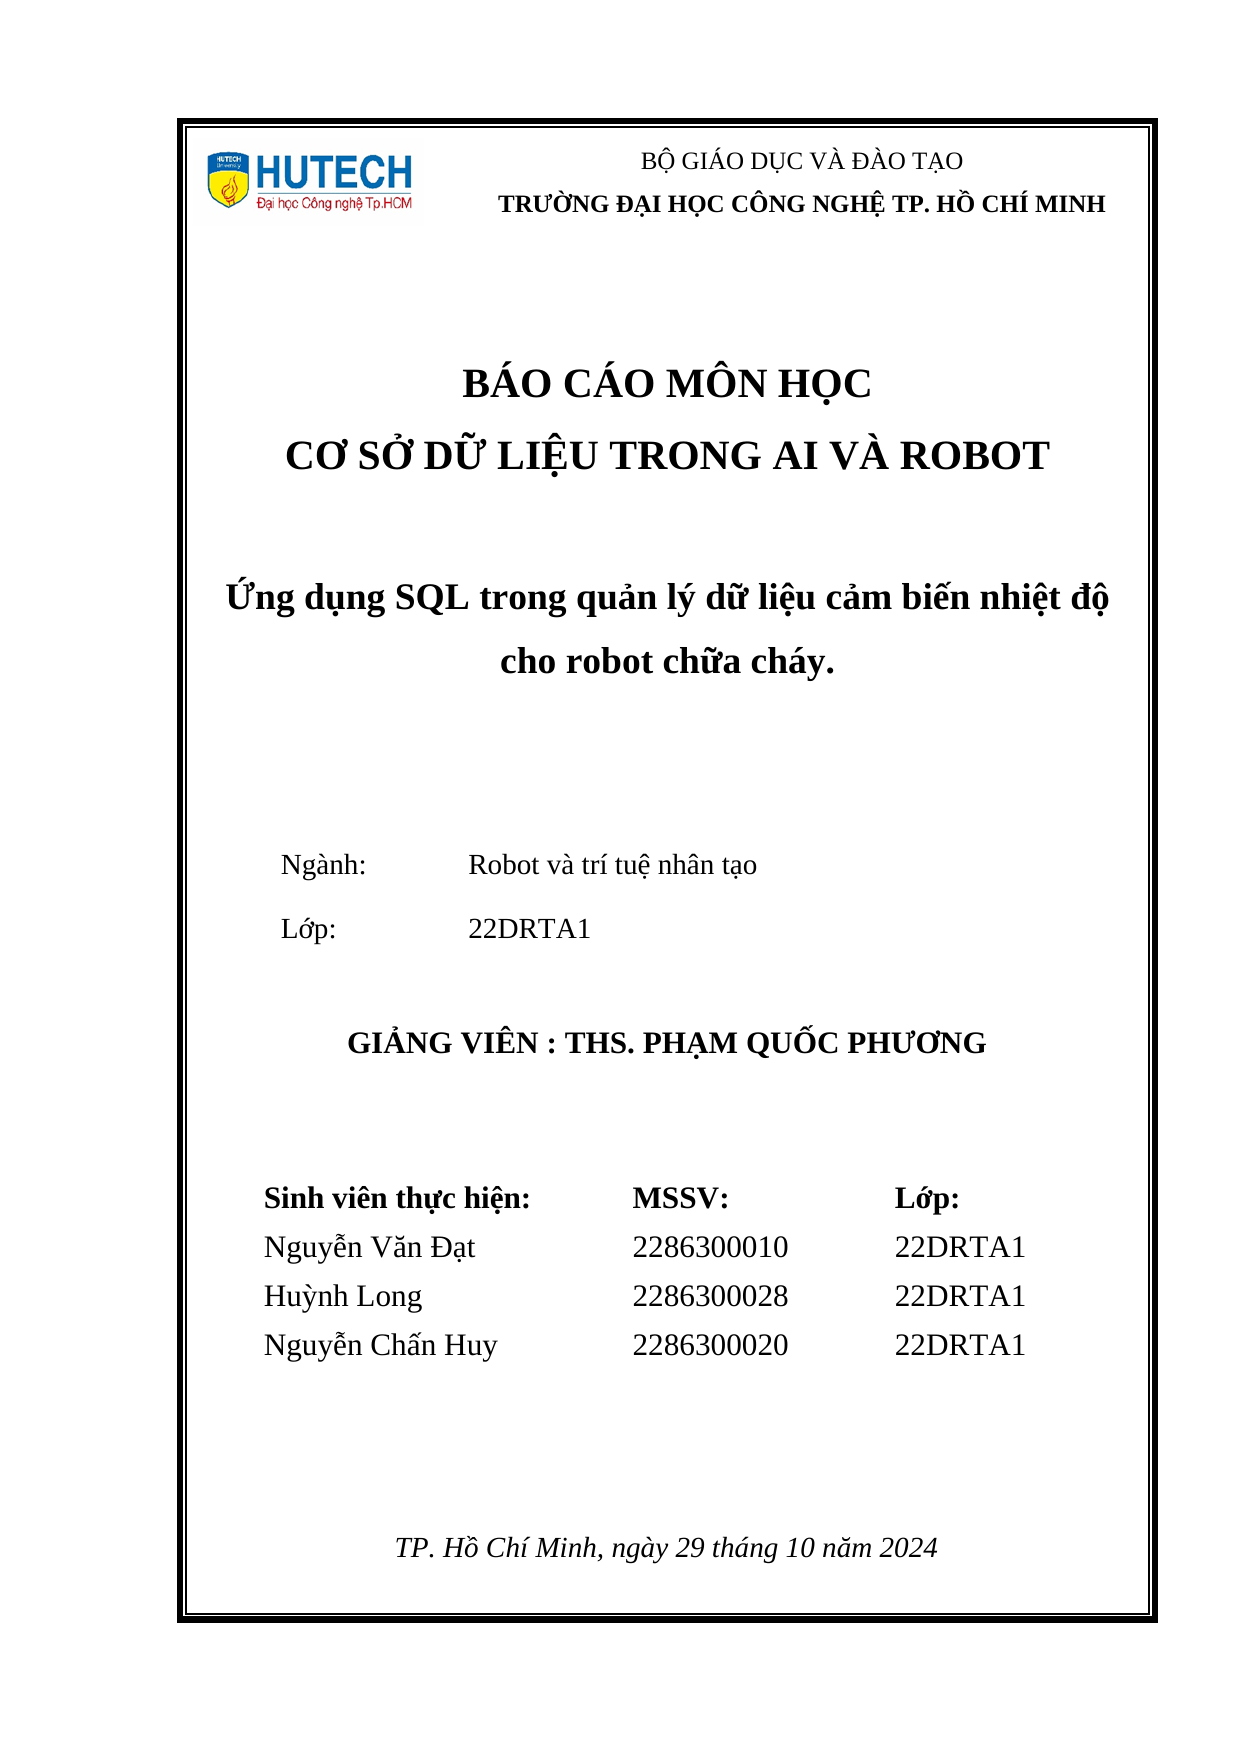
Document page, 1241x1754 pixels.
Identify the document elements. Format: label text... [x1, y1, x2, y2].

picture [193, 138, 425, 226]
table_cell BỘ GIÁO DỤC VÀ ĐÀO TẠO TRƯỜNG ĐẠI HỌC CÔNG NGHỆ TP. HỒ CHÍ MINH [451, 128, 1148, 250]
table_cell [187, 128, 451, 250]
